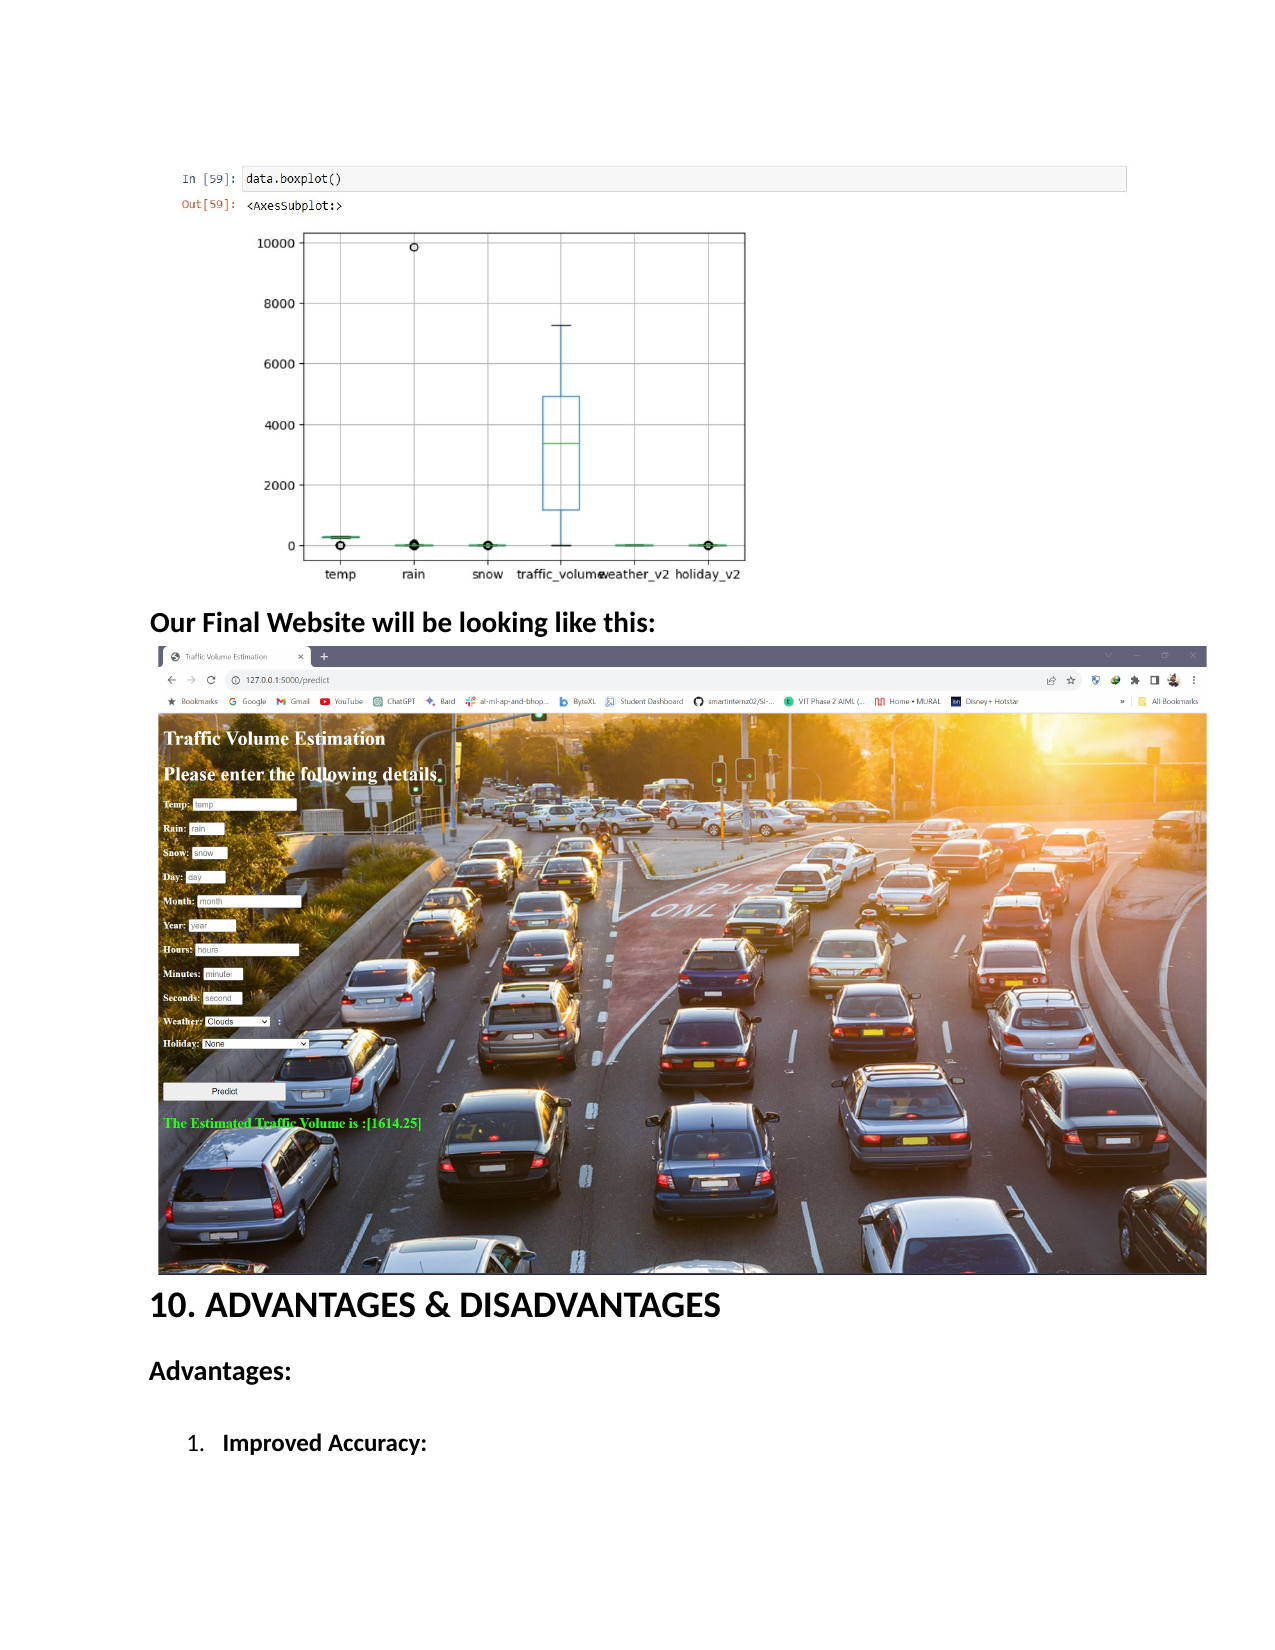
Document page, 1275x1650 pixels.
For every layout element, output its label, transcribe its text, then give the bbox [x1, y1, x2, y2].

picture [158, 646, 1207, 1275]
list Improved Accuracy: [186, 1427, 1238, 1458]
text Our Final Website will be looking like this: [150, 604, 1238, 640]
text Advantages: [148, 1353, 1238, 1387]
picture [156, 149, 1132, 600]
subtitle 10. ADVANTAGES & DISADVANTAGES [148, 1281, 1238, 1327]
